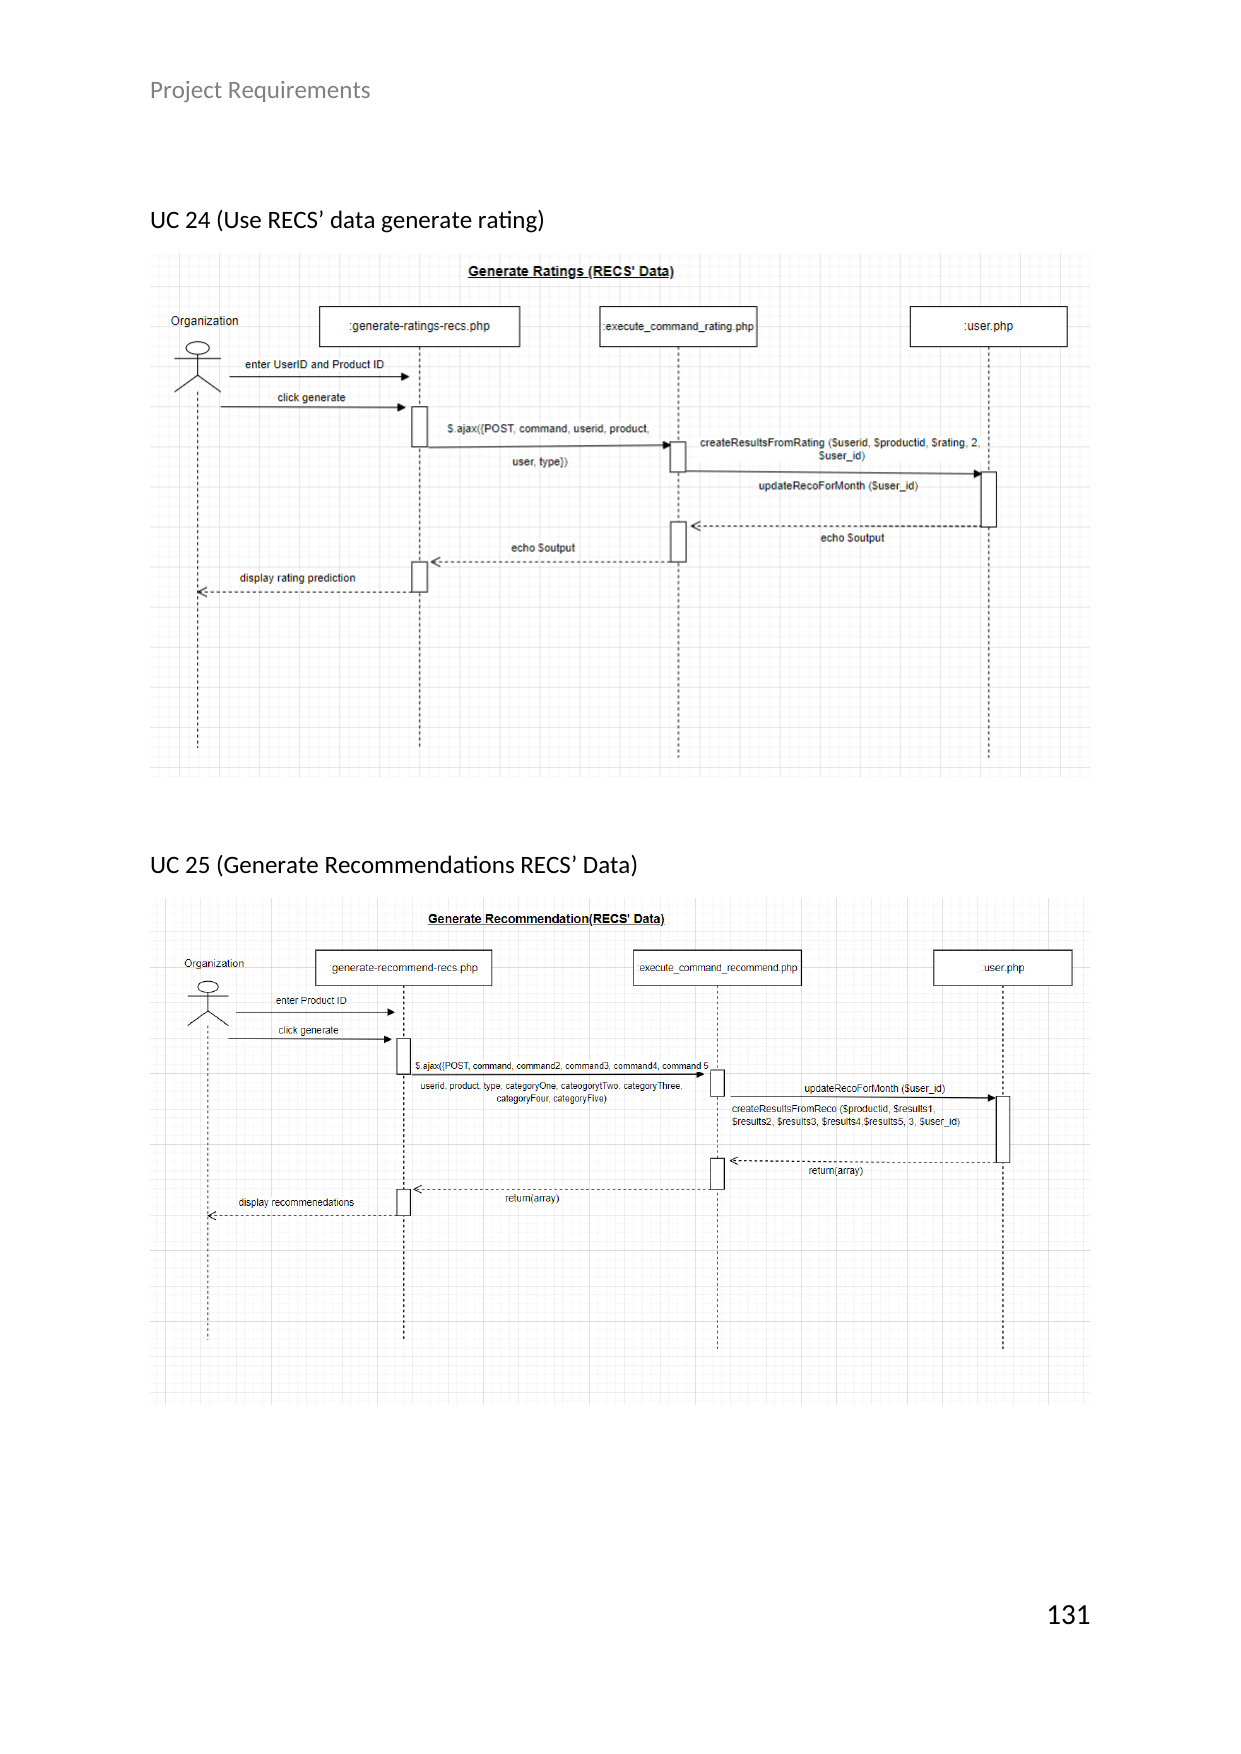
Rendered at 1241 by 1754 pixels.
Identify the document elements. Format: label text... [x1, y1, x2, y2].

picture [150, 253, 1091, 777]
picture [150, 898, 1091, 1405]
text UC 25 (Generate Recommendations RECS’ Data) [150, 849, 1090, 880]
text UC 24 (Use RECS’ data generate rating) [150, 204, 1090, 235]
